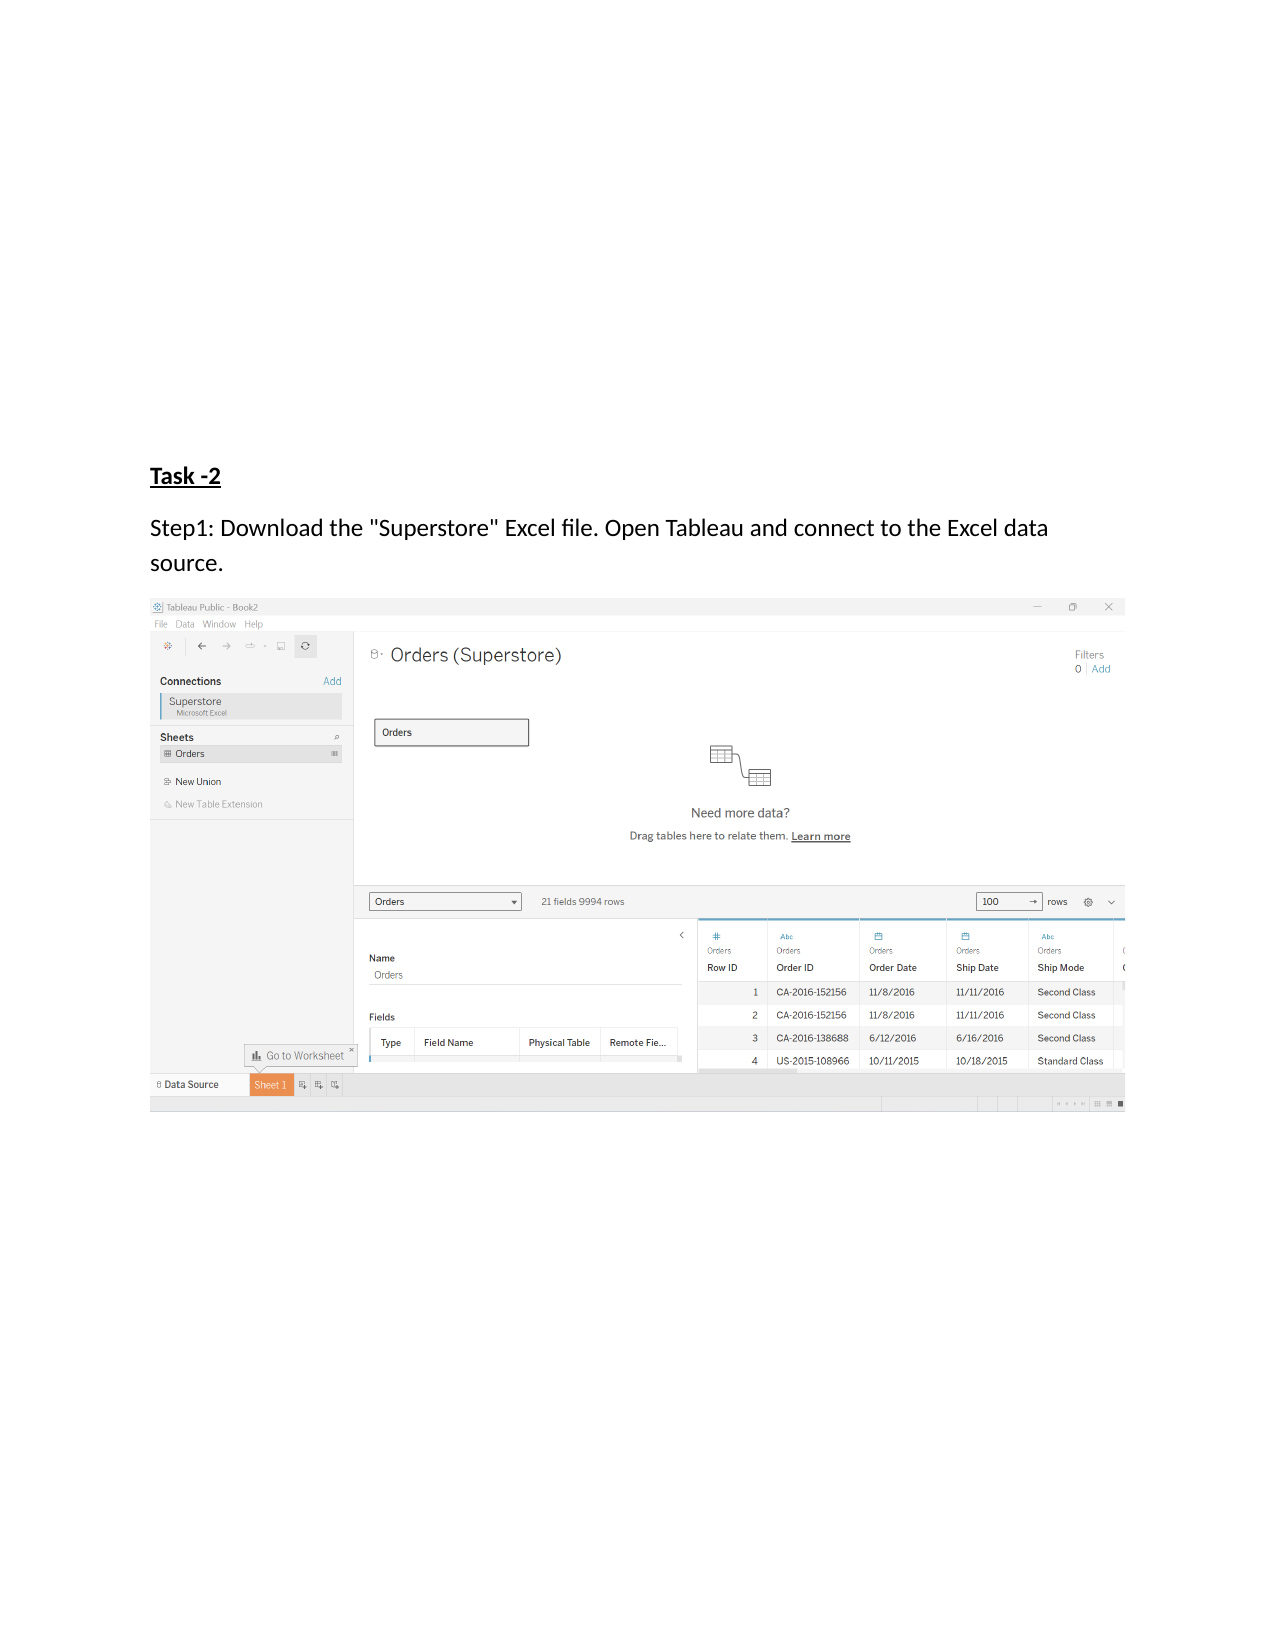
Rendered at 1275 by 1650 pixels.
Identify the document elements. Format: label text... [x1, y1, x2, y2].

text Task -2 [150, 460, 1125, 491]
text Step1: Download the "Superstore" Excel file. Open Tableau and connect to the Excel data source. [150, 512, 1125, 577]
picture [150, 598, 1125, 1112]
